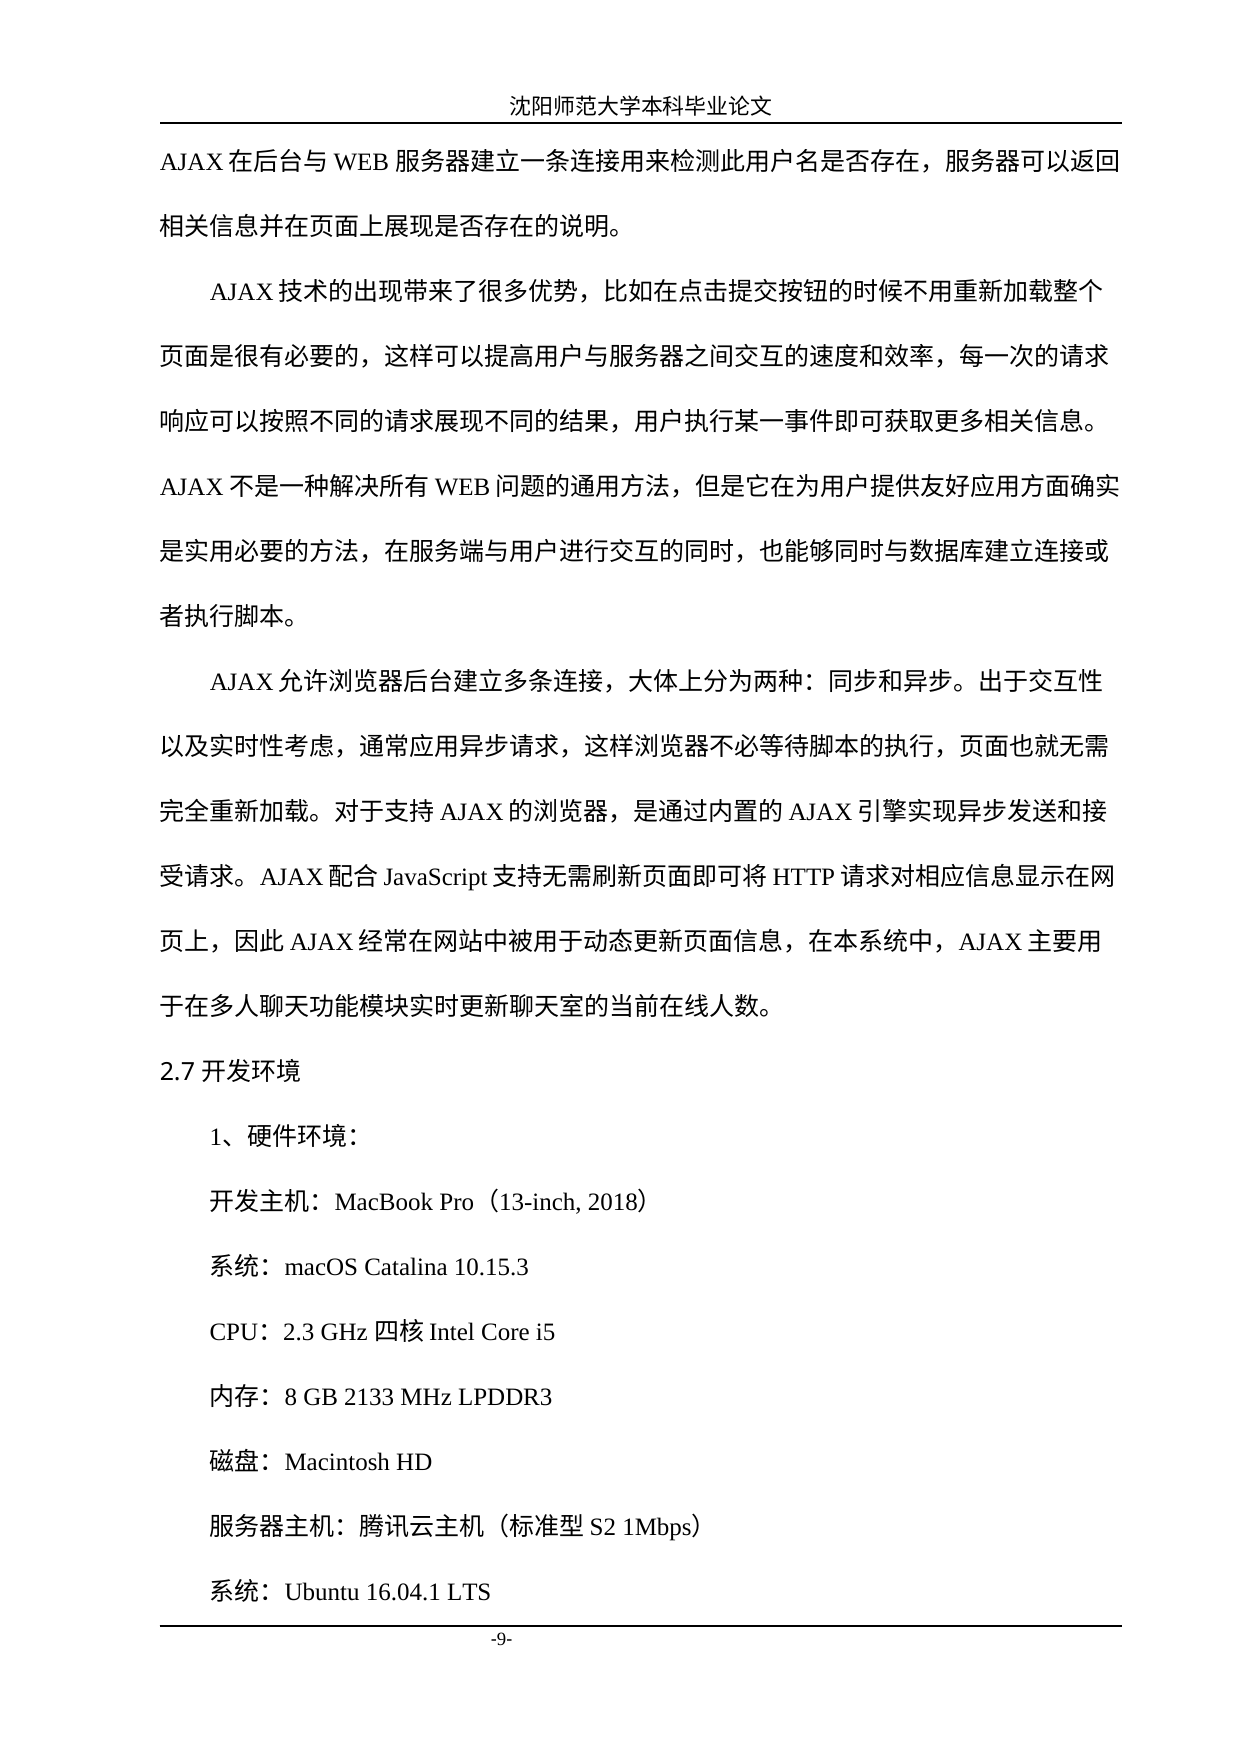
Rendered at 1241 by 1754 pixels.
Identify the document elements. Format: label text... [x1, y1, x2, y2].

text 服务器主机：腾讯云主机（标准型S2 1Mbps） [159, 1492, 1122, 1557]
text AJAX技术的出现带来了很多优势，比如在点击提交按钮的时候不用重新加载整个页面是很有必要的，这样可以提高用户与服务器之间交互的速度和效率，每一次的请求响应可以按照不同的请求展现不同的结果，用户执行某一事件即可获取更多相关信息。AJAX 不是一种解决所有WEB问题的通用方法，但是它在为用户提供友好应用方面确实是实用必要的方法，在服务端与用户进行交互的同时，也能够同时与数据库建立连接或者执行脚本。 [159, 257, 1122, 647]
text 磁盘：Macintosh HD [159, 1427, 1122, 1492]
text 系统：macOS Catalina 10.15.3 [159, 1232, 1122, 1297]
subtitle 2.7 开发环境 [159, 1037, 1122, 1102]
text 开发主机：MacBook Pro（13-inch, 2018） [159, 1167, 1122, 1232]
text 系统：Ubuntu 16.04.1 LTS [159, 1557, 1122, 1622]
text AJAX允许浏览器后台建立多条连接，大体上分为两种：同步和异步。出于交互性以及实时性考虑，通常应用异步请求，这样浏览器不必等待脚本的执行，页面也就无需完全重新加载。对于支持AJAX的浏览器，是通过内置的AJAX引擎实现异步发送和接受请求。AJAX配合JavaScript支持无需刷新页面即可将HTTP请求对相应信息显示在网页上，因此AJAX经常在网站中被用于动态更新页面信息，在本系统中，AJAX主要用于在多人聊天功能模块实时更新聊天室的当前在线人数。 [159, 647, 1122, 1037]
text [159, 127, 1122, 257]
text 1、硬件环境： [159, 1102, 1122, 1167]
text 内存：8 GB 2133 MHz LPDDR3 [159, 1362, 1122, 1427]
text CPU：2.3 GHz 四核Intel Core i5 [159, 1297, 1122, 1362]
